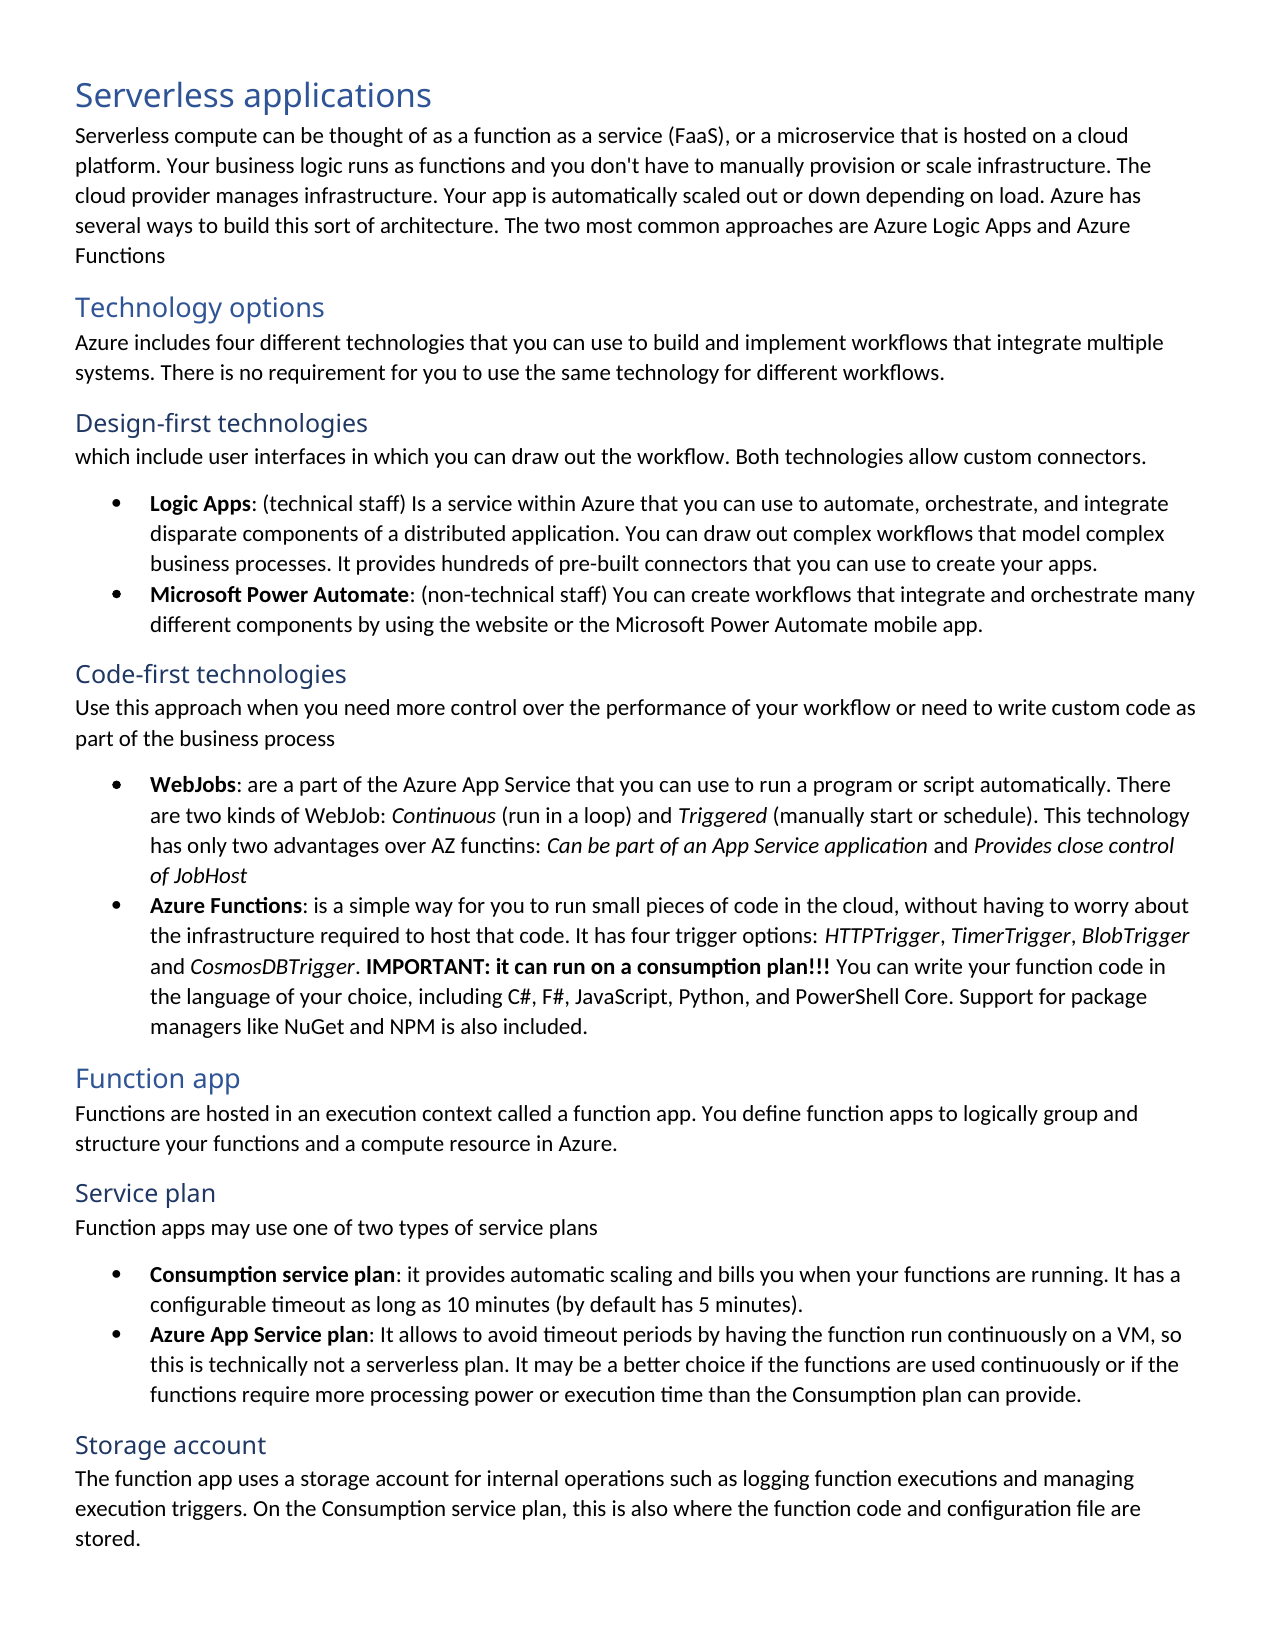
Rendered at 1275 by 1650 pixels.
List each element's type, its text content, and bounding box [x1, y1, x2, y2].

list Consumption service plan: it provides automatic scaling and bills you when your functions are running. It has a configurable timeout as long as 10 minutes (by default has 5 minutes). [112, 1260, 1200, 1318]
text The function app uses a storage account for internal operations such as logging function executions and managing execution triggers. On the Consumption service plan, this is also where the function code and configuration file are stored. [75, 1464, 1200, 1553]
text Serverless compute can be thought of as a function as a service (FaaS), or a microservice that is hosted on a cloud platform. Your business logic runs as functions and you don't have to manually provision or scale infrastructure. The cloud provider manages infrastructure. Your app is automatically scaled out or down depending on load. Azure has several ways to build this sort of architecture. The two most common approaches are Azure Logic Apps and Azure Functions [75, 121, 1200, 270]
text Use this approach when you need more control over the performance of your workflow or need to write custom code as part of the business process [75, 693, 1200, 752]
subtitle Function app [75, 1059, 1200, 1096]
subtitle Code-first technologies [75, 657, 1200, 691]
text Functions are hosted in an execution context called a function app. You define function apps to logically group and structure your functions and a compute resource in Azure. [75, 1099, 1200, 1157]
list Azure App Service plan: It allows to avoid timeout periods by having the function run continuously on a VM, so this is technically not a serverless plan. It may be a better choice if the functions are used continuously or if the functions require more processing power or execution time than the Consumption plan can provide. [112, 1320, 1200, 1408]
subtitle Technology options [75, 288, 1200, 325]
text Azure includes four different technologies that you can use to build and implement workflows that integrate multiple systems. There is no requirement for you to use the same technology for different workflows. [75, 328, 1200, 387]
list WebJobs: are a part of the Azure App Service that you can use to run a program or script automatically. There are two kinds of WebJob: Continuous (run in a loop) and Triggered (manually start or schedule). This technology has only two advantages over AZ functins: Can be part of an App Service application and Provides close control of JobHost [112, 771, 1200, 889]
text Function apps may use one of two types of service plans [75, 1213, 1200, 1241]
subtitle Design-first technologies [75, 405, 1200, 439]
text which include user interfaces in which you can draw out the workflow. Both technologies allow custom connectors. [75, 442, 1200, 470]
list Logic Apps: (technical staff) Is a service within Azure that you can use to automate, orchestrate, and integrate disparate components of a distributed application. You can draw out complex workflows that model complex business processes. It provides hundreds of pre-built connectors that you can use to create your apps. [112, 489, 1200, 577]
subtitle Storage account [75, 1427, 1200, 1461]
subtitle Service plan [75, 1176, 1200, 1210]
list Azure Functions: is a simple way for you to run small pieces of code in the cloud, without having to worry about the infrastructure required to host that code. It has four trigger options: HTTPTrigger, TimerTrigger, BlobTrigger and CosmosDBTrigger. IMPORTANT: it can run on a consumption plan!!! You can write your function code in the language of your choice, including C#, F#, JavaScript, Python, and PowerShell Core. Support for package managers like NuGet and NPM is also included. [112, 891, 1200, 1040]
list Microsoft Power Automate: (non-technical staff) You can create workflows that integrate and orchestrate many different components by using the website or the Microsoft Power Automate mobile app. [112, 580, 1200, 638]
subtitle Serverless applications [75, 72, 1200, 117]
